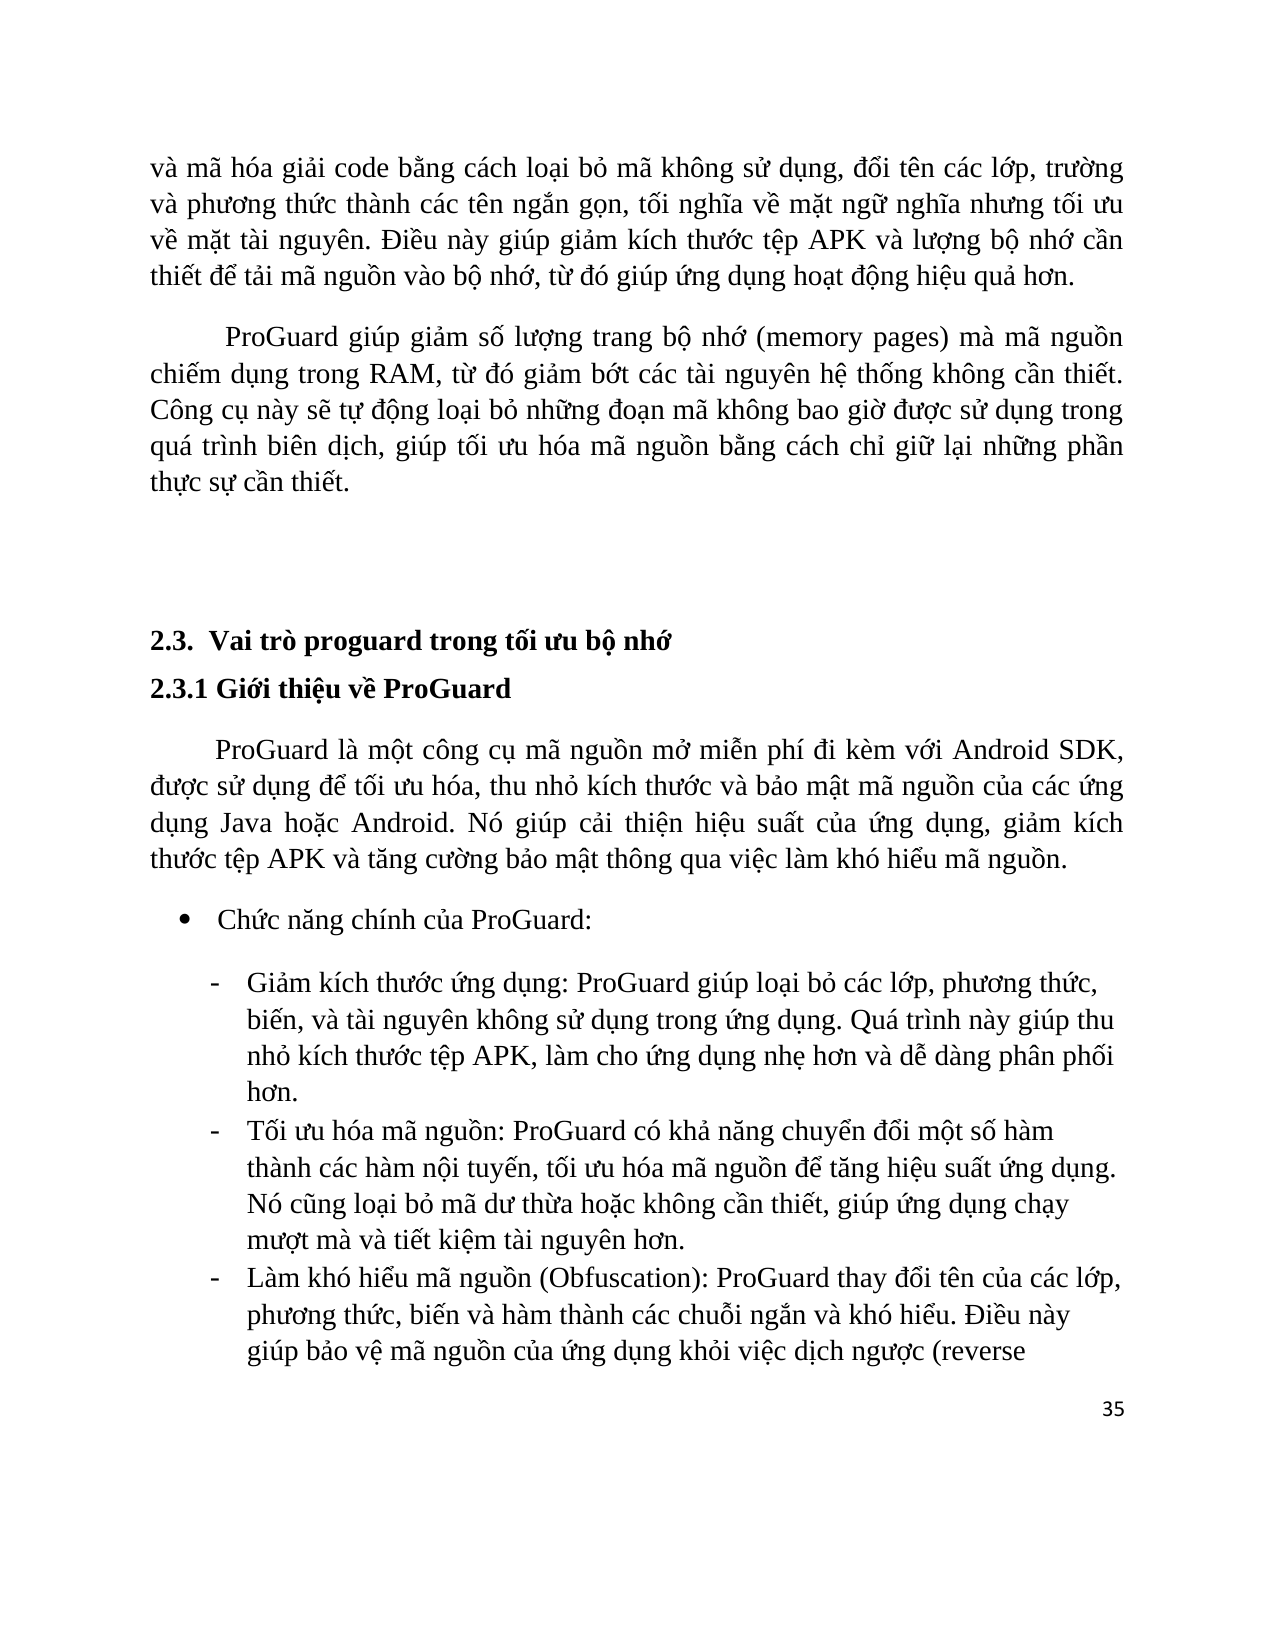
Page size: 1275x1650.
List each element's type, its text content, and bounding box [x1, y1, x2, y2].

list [209, 1258, 1125, 1367]
subtitle 2.3. Vai trò proguard trong tối ưu bộ nhớ [150, 623, 1125, 656]
list Giảm kích thước ứng dụng: ProGuard giúp loại bỏ các lớp, phương thức, biến, và tài nguyên không sử dụng trong ứng dụng. Quá trình này giúp thu nhỏ kích thước tệp APK, làm cho ứng dụng nhẹ hơn và dễ dàng phân phối hơn. [209, 963, 1125, 1108]
list Tối ưu hóa mã nguồn: ProGuard có khả năng chuyển đổi một số hàm thành các hàm nội tuyến, tối ưu hóa mã nguồn để tăng hiệu suất ứng dụng. Nó cũng loại bỏ mã dư thừa hoặc không cần thiết, giúp ứng dụng chạy mượt mà và tiết kiệm tài nguyên hơn. [209, 1111, 1125, 1256]
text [150, 256, 1125, 292]
text ProGuard giúp giảm số lượng trang bộ nhớ (memory pages) mà mã nguồn chiếm dụng trong RAM, từ đó giảm bớt các tài nguyên hệ thống không cần thiết. Công cụ này sẽ tự động loại bỏ những đoạn mã không bao giờ được sử dụng trong quá trình biên dịch, giúp tối ưu hóa mã nguồn bằng cách chỉ giữ lại những phần thực sự cần thiết. [150, 462, 1125, 498]
subtitle 2.3.1 Giới thiệu về ProGuard [150, 671, 1125, 705]
text ProGuard là một công cụ mã nguồn mở miễn phí đi kèm với Android SDK, được sử dụng để tối ưu hóa, thu nhỏ kích thước và bảo mật mã nguồn của các ứng dụng Java hoặc Android. Nó giúp cải thiện hiệu suất của ứng dụng, giảm kích thước tệp APK và tăng cường bảo mật thông qua việc làm khó hiểu mã nguồn. [150, 732, 1125, 874]
text ProGuard giúp giảm số lượng trang bộ nhớ (memory pages) mà mã nguồn chiếm dụng trong RAM, từ đó giảm bớt các tài nguyên hệ thống không cần thiết. Công cụ này sẽ tự động loại bỏ những đoạn mã không bao giờ được sử dụng trong quá trình biên dịch, giúp tối ưu hóa mã nguồn bằng cách chỉ giữ lại những phần thực sự cần thiết. [150, 319, 1125, 356]
list Chức năng chính của ProGuard: [179, 902, 1125, 936]
